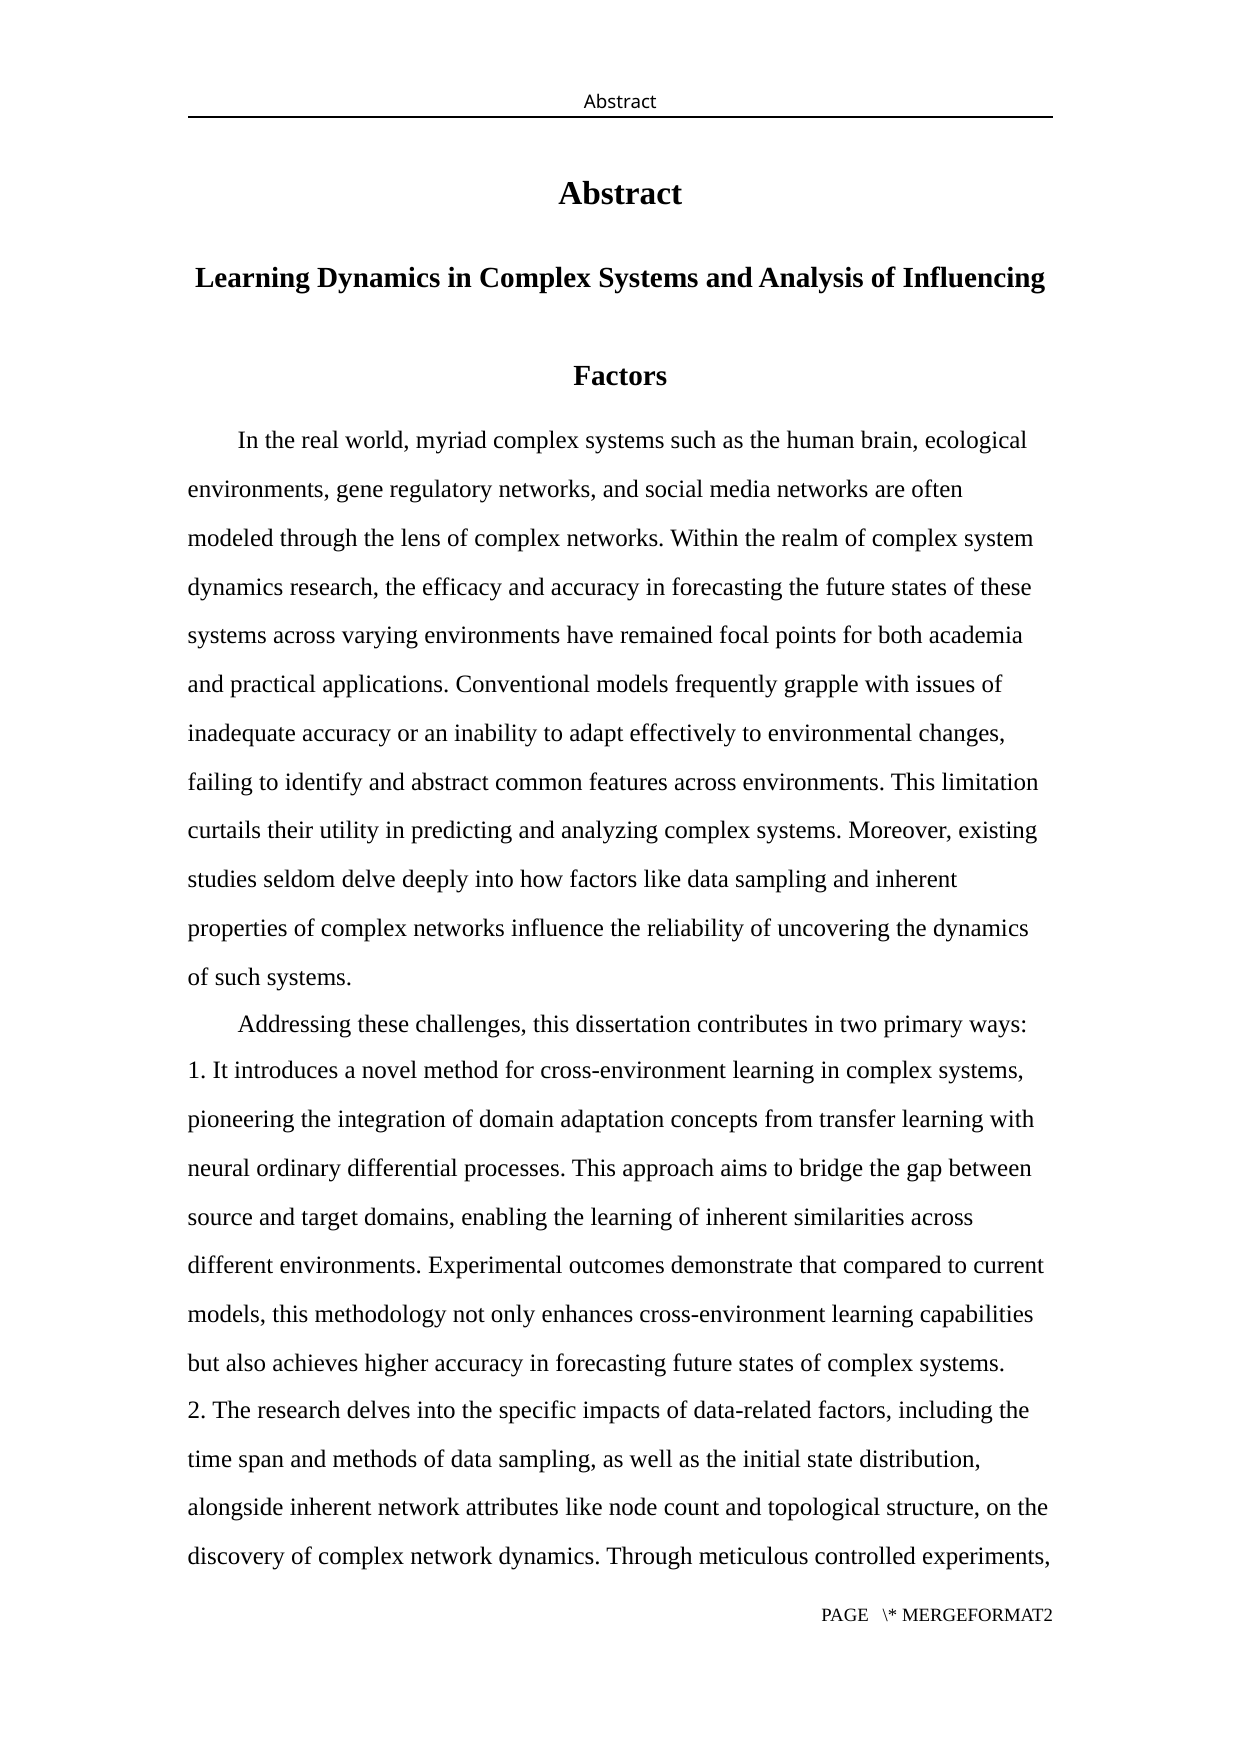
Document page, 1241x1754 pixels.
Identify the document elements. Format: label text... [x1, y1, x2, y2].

text In the real world, myriad complex systems such as the human brain, ecological environments, gene regulatory networks, and social media networks are often modeled through the lens of complex networks. Within the realm of complex system dynamics research, the efficacy and accuracy in forecasting the future states of these systems across varying environments have remained focal points for both academia and practical applications. Conventional models frequently grapple with issues of inadequate accuracy or an inability to adapt effectively to environmental changes, failing to identify and abstract common features across environments. This limitation curtails their utility in predicting and analyzing complex systems. Moreover, existing studies seldom delve deeply into how factors like data sampling and inherent properties of complex networks influence the reliability of uncovering the dynamics of such systems. [187, 424, 1053, 992]
text 1. It introduces a novel method for cross-environment learning in complex systems, pioneering the integration of domain adaptation concepts from transfer learning with neural ordinary differential processes. This approach aims to bridge the gap between source and target domains, enabling the learning of inherent similarities across different environments. Experimental outcomes demonstrate that compared to current models, this methodology not only enhances cross-environment learning capabilities but also achieves higher accuracy in forecasting future states of complex systems. [187, 1054, 1053, 1379]
text Addressing these challenges, this dissertation contributes in two primary ways: [187, 1007, 1053, 1039]
text Abstract [187, 160, 1053, 225]
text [187, 1393, 1053, 1572]
text Learning Dynamics in Complex Systems and Analysis of Influencing Factors [187, 244, 1053, 407]
